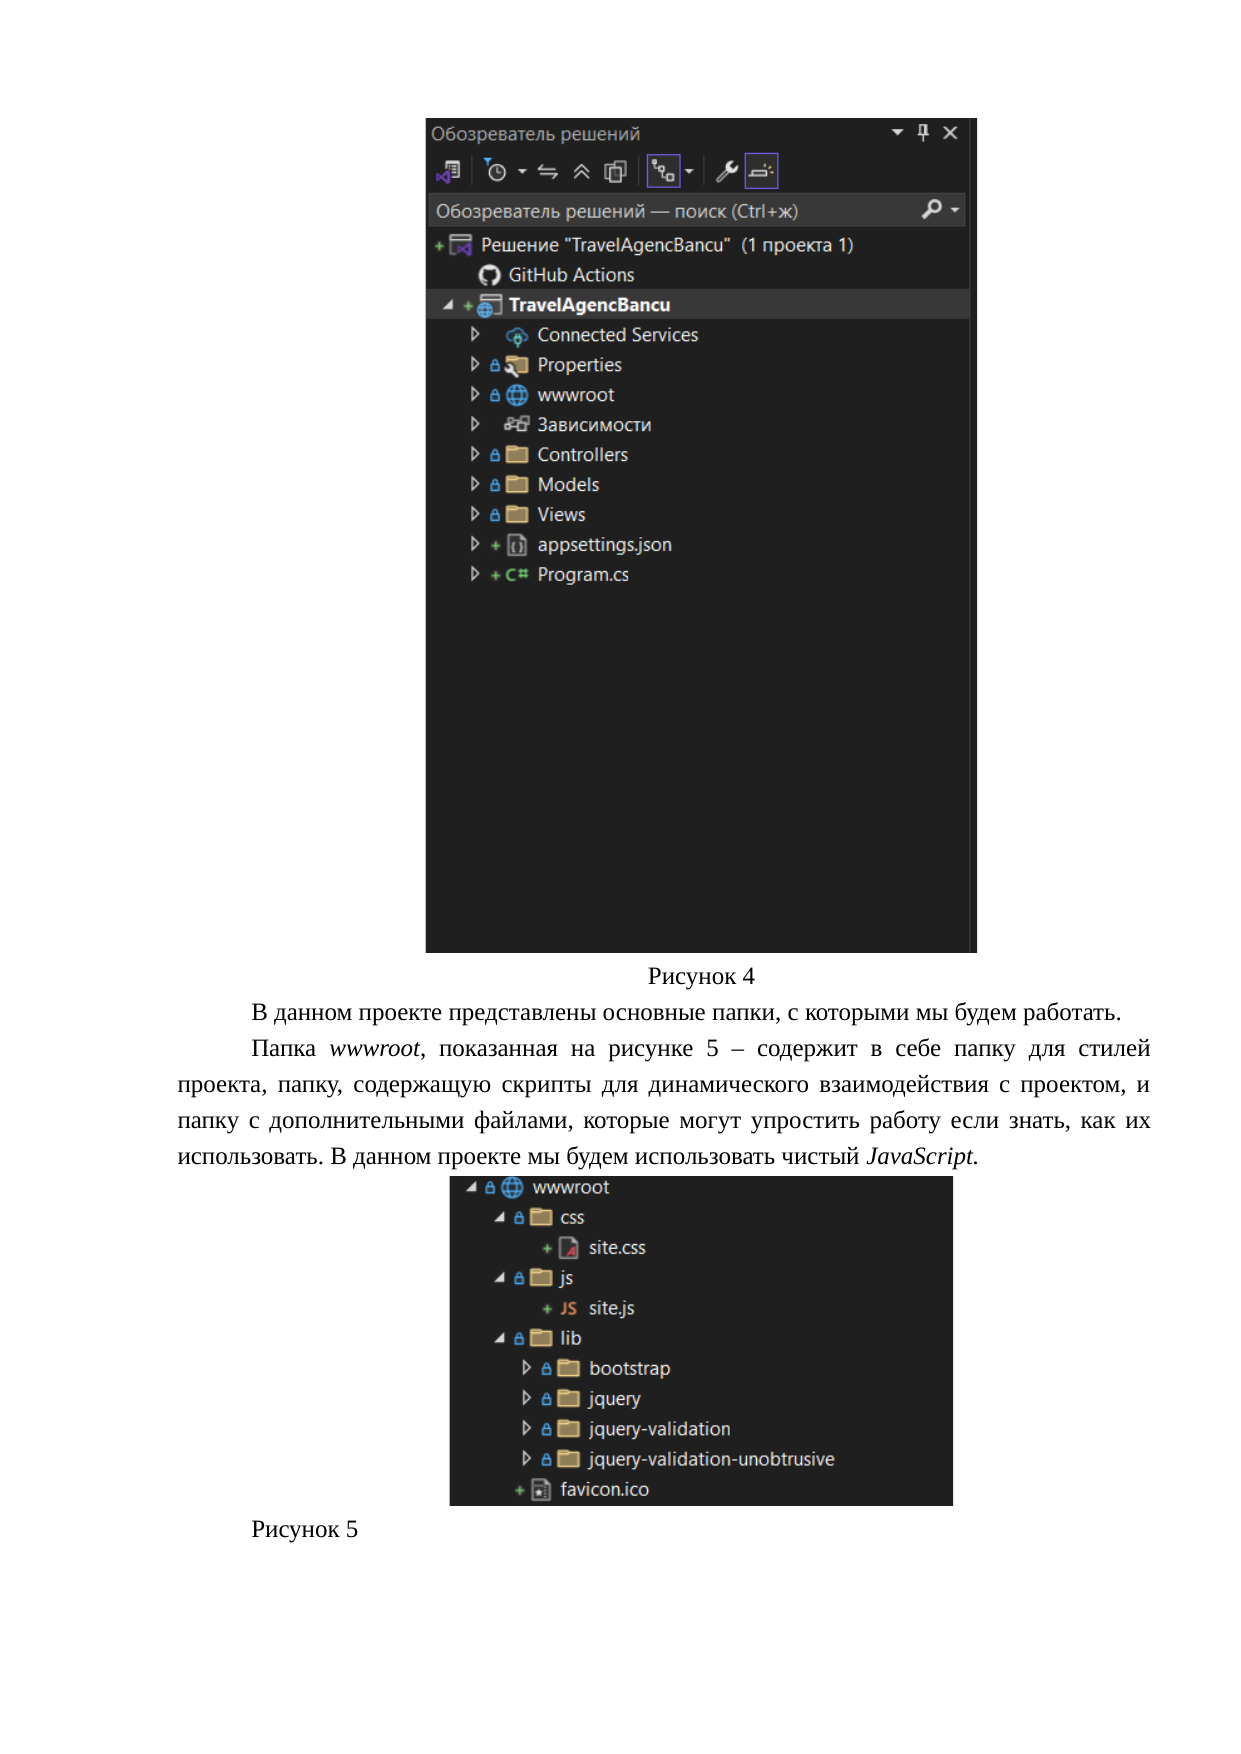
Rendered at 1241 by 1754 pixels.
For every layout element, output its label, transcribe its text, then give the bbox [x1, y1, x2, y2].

text Рисунок 5 [177, 1514, 1152, 1543]
text Папка wwwroot, показанная на рисунке 5 – содержит в себе папку для стилей проекта, папку, содержащую скрипты для динамического взаимодействия с проектом, и папку с дополнительными файлами, которые могут упростить работу если знать, как их использовать. В данном проекте мы будем использовать чистый JavaScript. [177, 1033, 1152, 1170]
text Рисунок 4 [177, 961, 1152, 990]
text В данном проекте представлены основные папки, с которыми мы будем работать. [177, 997, 1152, 1026]
picture [425, 118, 978, 953]
picture [449, 1176, 954, 1506]
